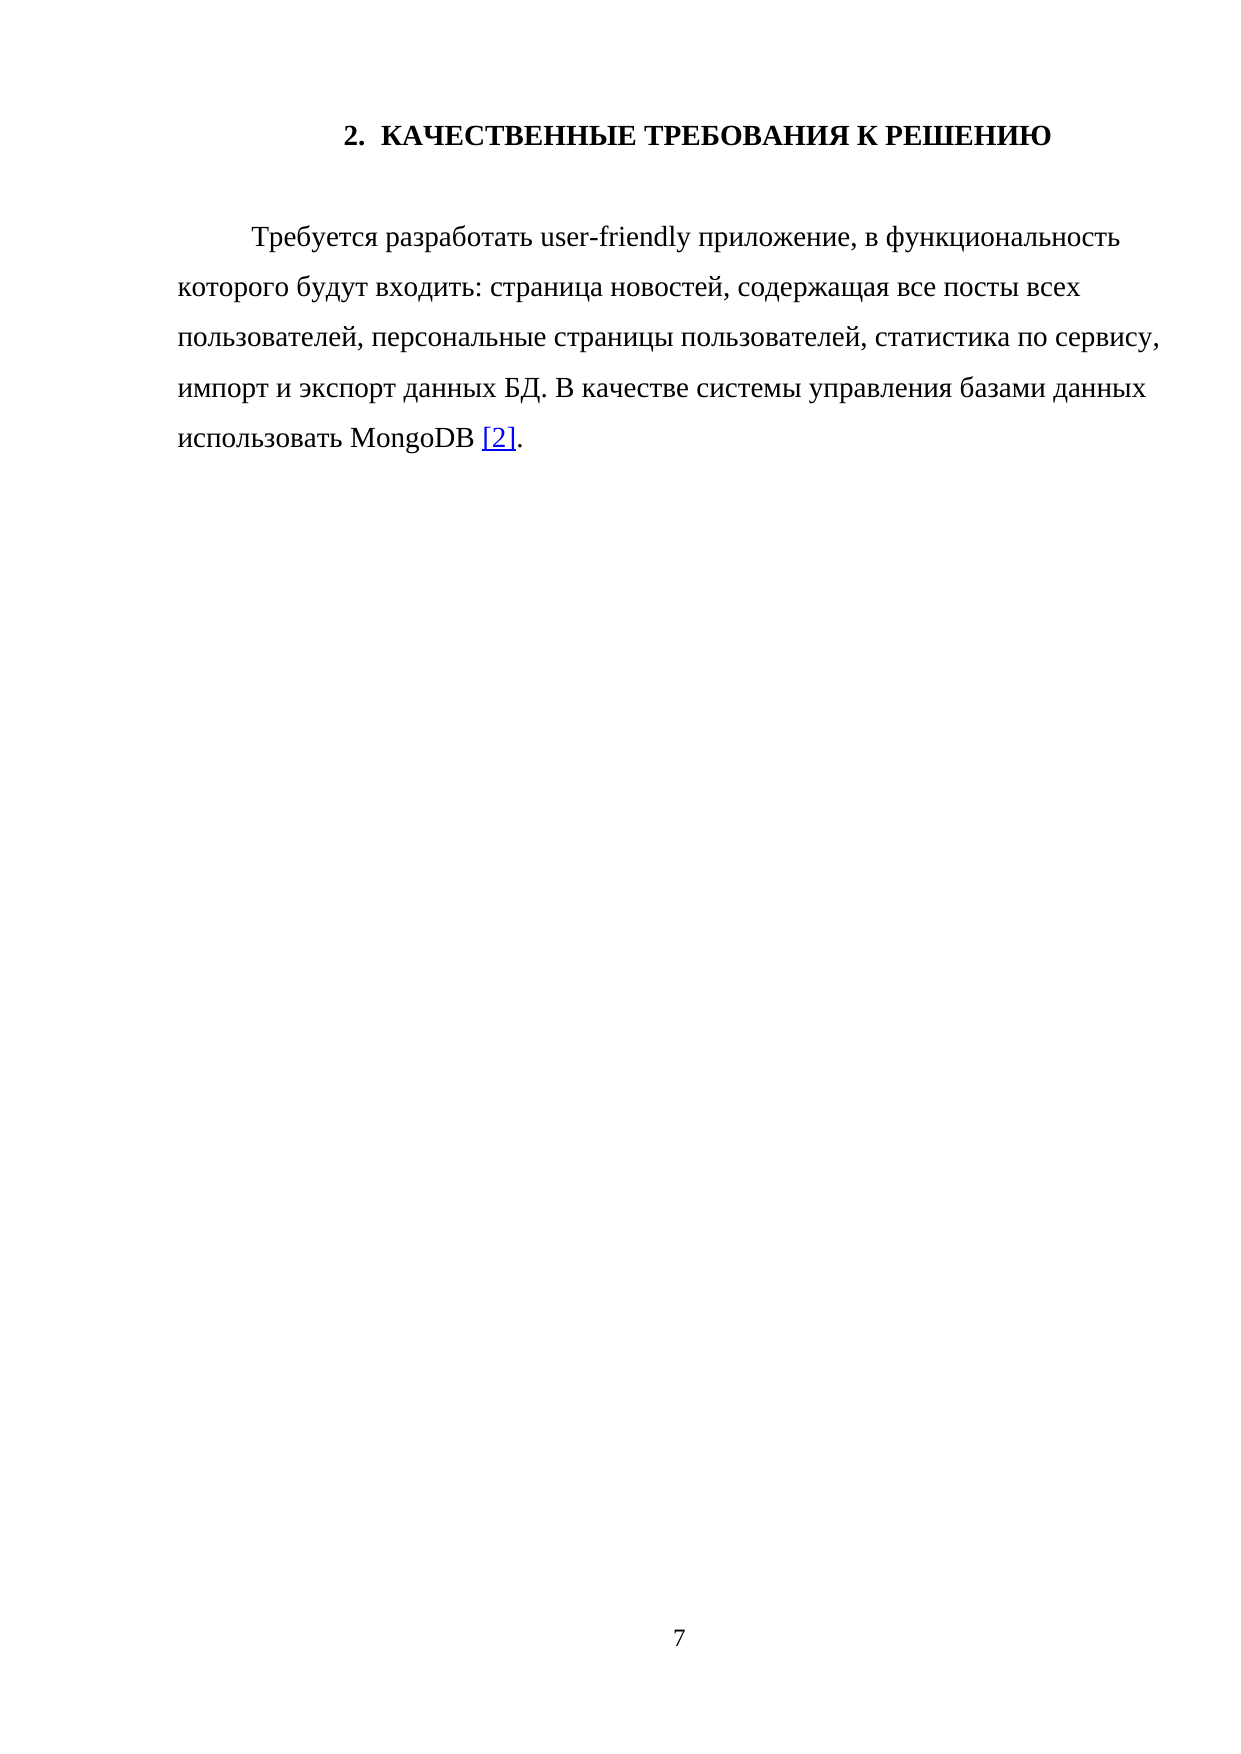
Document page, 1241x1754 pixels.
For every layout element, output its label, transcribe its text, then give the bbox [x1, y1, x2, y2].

text Требуется разработать user-friendly приложение, в функциональность которого будут входить: страница новостей, содержащая все посты всех пользователей, персональные страницы пользователей, статистика по сервису, импорт и экспорт данных БД. В качестве системы управления базами данных использовать MongoDB [2]. [177, 219, 1181, 453]
text Качественные требования к решению [215, 118, 1181, 152]
